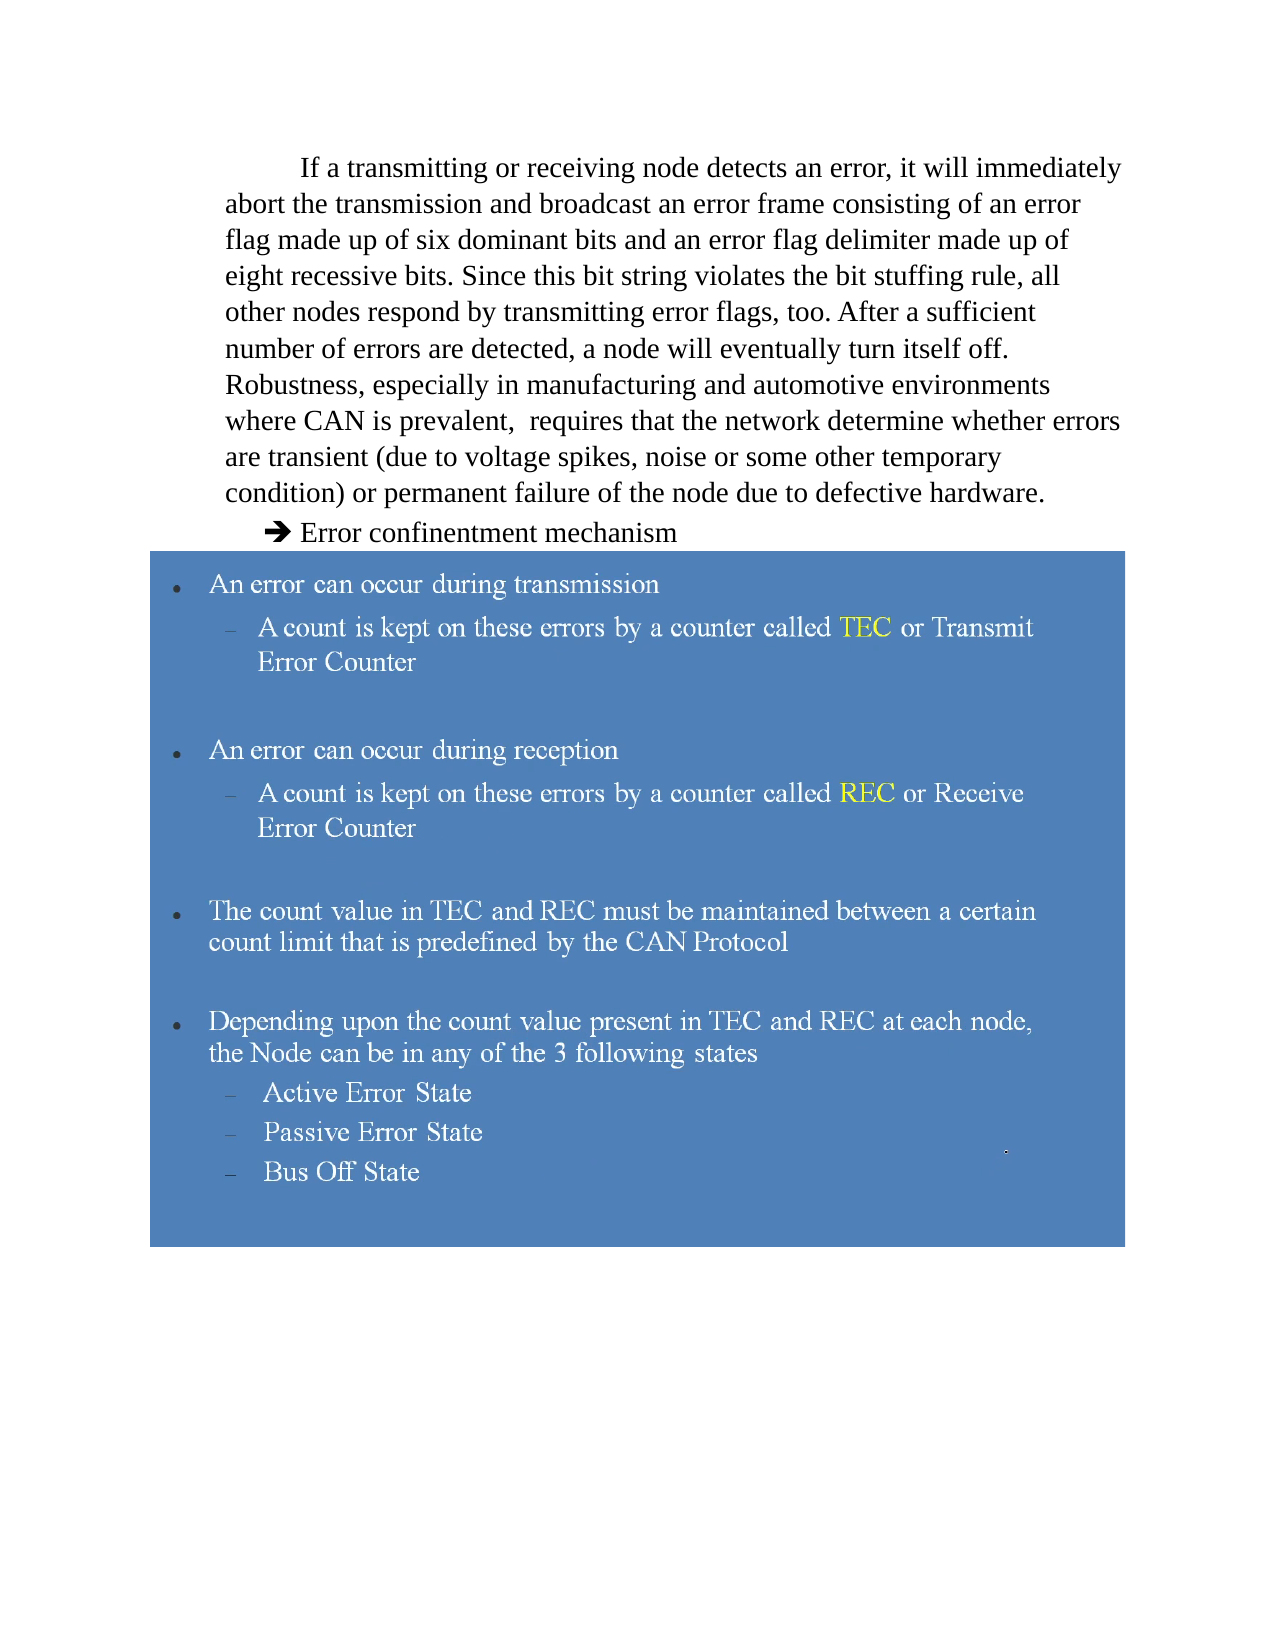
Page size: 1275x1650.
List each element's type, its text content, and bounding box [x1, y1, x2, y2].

picture [150, 551, 1125, 1247]
subtitle Error confinentment mechanism [262, 516, 1125, 549]
subtitle If a transmitting or receiving node detects an error, it will immediately abort the transmission and broadcast an error frame consisting of an error flag made up of six dominant bits and an error flag delimiter made up of eight recessive bits. Since this bit string violates the bit stuffing rule, all other nodes respond by transmitting error flags, too. After a sufficient number of errors are detected, a node will eventually turn itself off. Robustness, especially in manufacturing and automotive environments where CAN is prevalent, requires that the network determine whether errors are transient (due to voltage spikes, noise or some other temporary condition) or permanent failure of the node due to defective hardware. [225, 150, 1125, 509]
